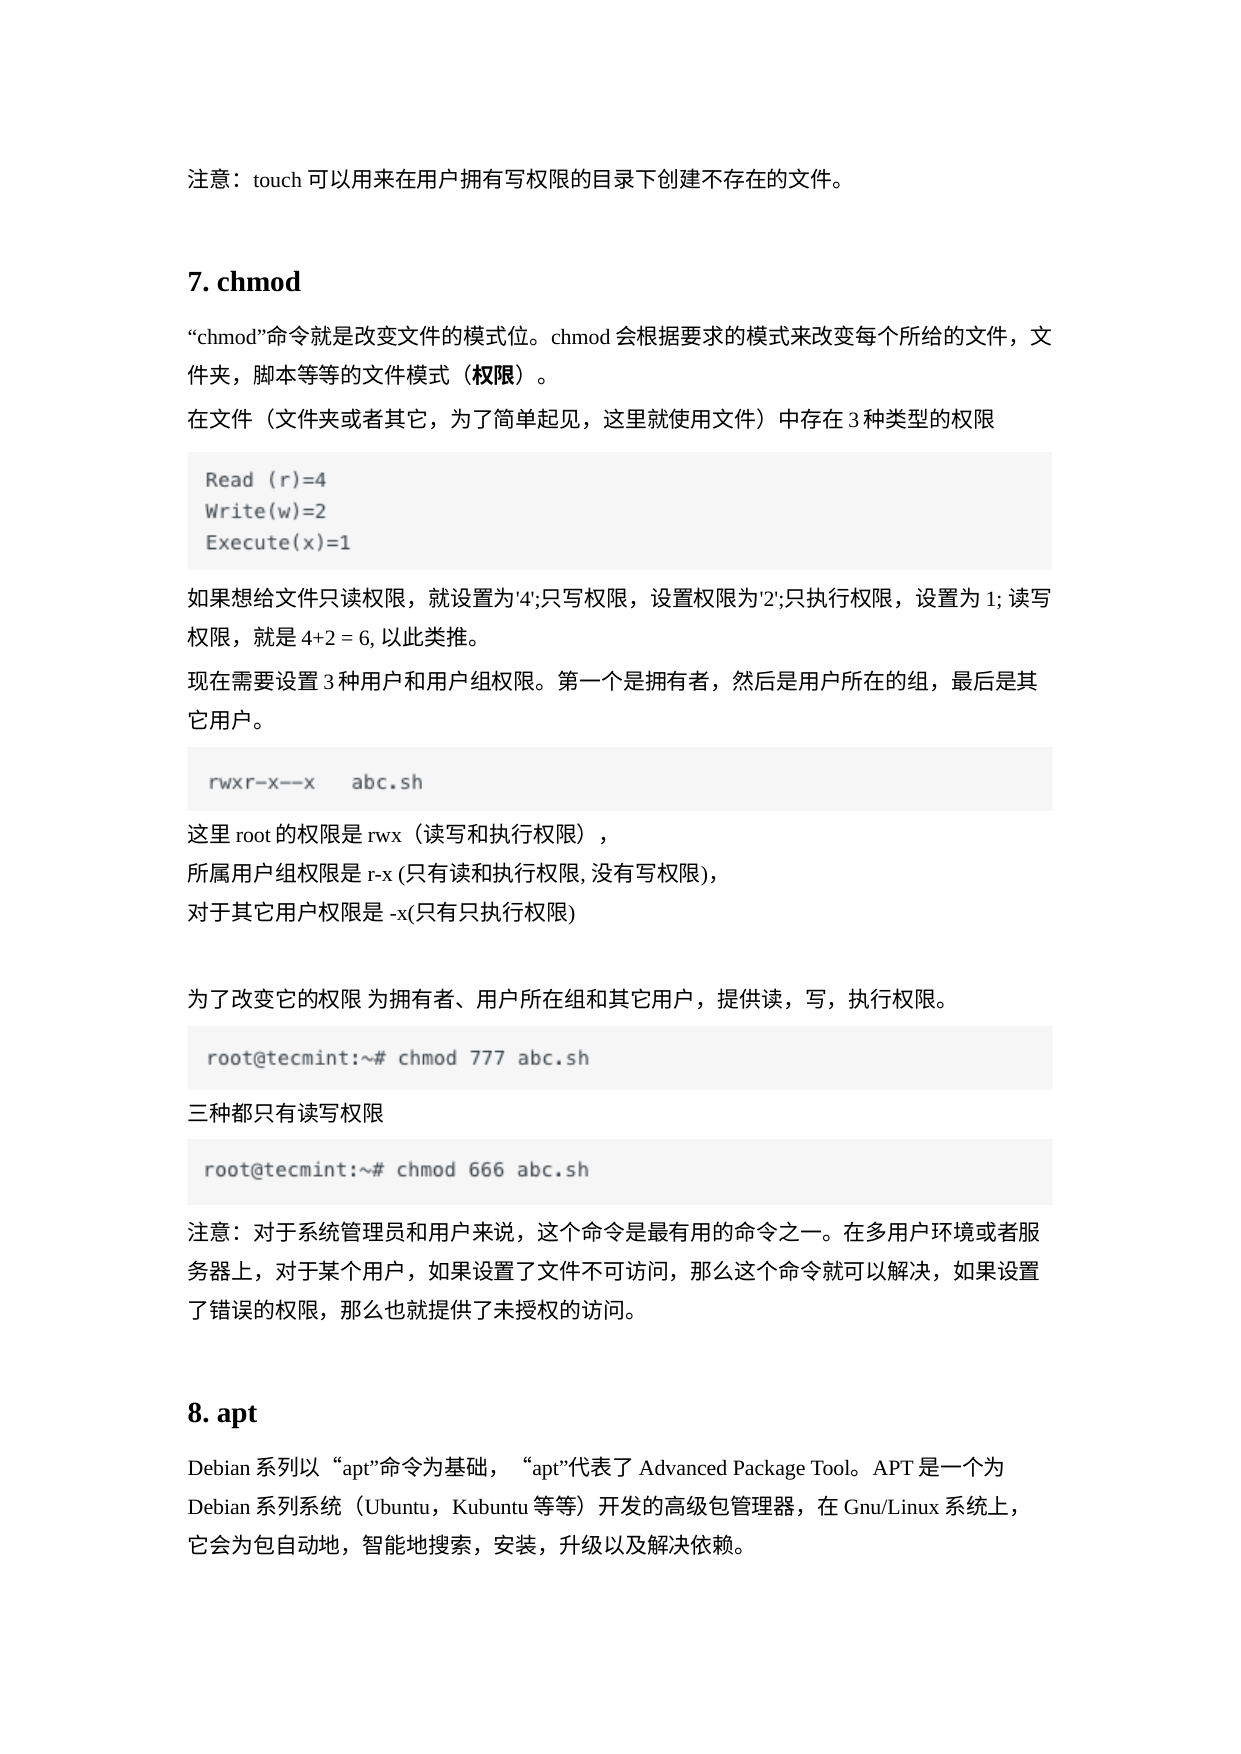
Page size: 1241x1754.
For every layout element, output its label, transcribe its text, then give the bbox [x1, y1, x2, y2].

text “chmod”命令就是改变文件的模式位。chmod会根据要求的模式来改变每个所给的文件，文件夹，脚本等等的文件模式（权限）。 [187, 319, 1053, 390]
text 为了改变它的权限 为拥有者、用户所在组和其它用户，提供读，写，执行权限。 [187, 982, 1053, 1014]
picture [187, 452, 1052, 570]
picture [187, 1026, 1053, 1090]
text 在文件（文件夹或者其它，为了简单起见，这里就使用文件）中存在3种类型的权限 [187, 402, 1053, 434]
text 注意：touch 可以用来在用户拥有写权限的目录下创建不存在的文件。 [187, 162, 1053, 194]
text Debian系列以“apt”命令为基础，“apt”代表了Advanced Package Tool。APT是一个为Debian系列系统（Ubuntu，Kubuntu等等）开发的高级包管理器，在Gnu/Linux系统上，它会为包自动地，智能地搜索，安装，升级以及解决依赖。 [187, 1450, 1053, 1560]
text 现在需要设置3种用户和用户组权限。第一个是拥有者，然后是用户所在的组，最后是其它用户。 [187, 664, 1053, 735]
picture [187, 1139, 1053, 1205]
text 如果想给文件只读权限，就设置为'4';只写权限，设置权限为'2';只执行权限，设置为1; 读写权限，就是4+2 = 6, 以此类推。 [187, 581, 1053, 652]
text 8. apt [187, 1379, 1053, 1444]
text 注意：对于系统管理员和用户来说，这个命令是最有用的命令之一。在多用户环境或者服务器上，对于某个用户，如果设置了文件不可访问，那么这个命令就可以解决，如果设置了错误的权限，那么也就提供了未授权的访问。 [187, 1215, 1053, 1325]
text 三种都只有读写权限 [187, 1096, 1053, 1128]
picture [187, 747, 1053, 811]
text 7. chmod [187, 249, 1053, 314]
text 这里root的权限是 rwx（读写和执行权限）， 所属用户组权限是 r-x (只有读和执行权限, 没有写权限)， 对于其它用户权限是 -x(只有只执行权限) [187, 817, 1053, 927]
